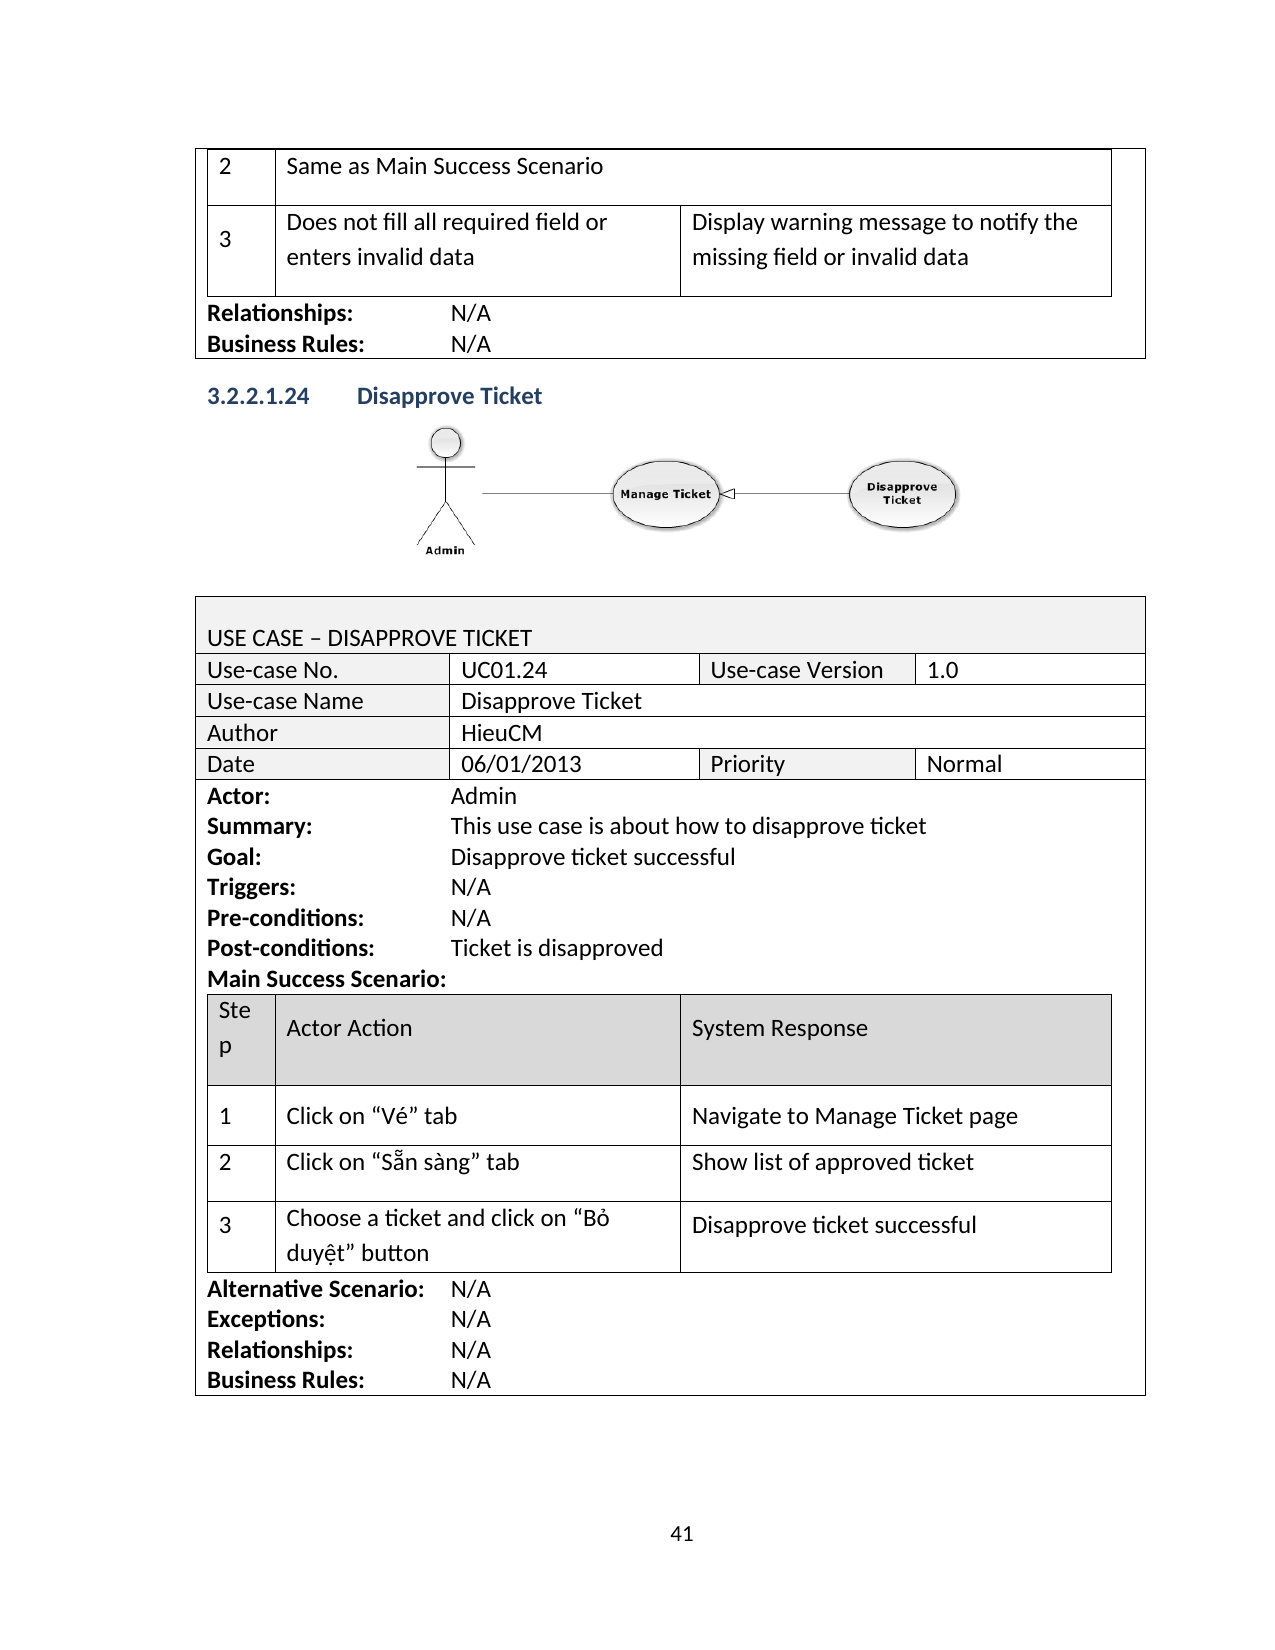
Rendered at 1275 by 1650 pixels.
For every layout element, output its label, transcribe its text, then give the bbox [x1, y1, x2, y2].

table_cell Actor: Admin Summary: This use case is about how to disapprove ticket Goal: Disapprove ticket successful Triggers: N/A Pre-conditions: N/A Post-conditions: Ticket is disapproved Main Success Scenario: Alternative Scenario: N/A Exceptions: N/A Relationships: N/A Business Rules: N/A [196, 780, 1145, 1395]
table_cell Date [196, 749, 449, 779]
table_cell Use-case Name [196, 685, 449, 716]
picture [396, 415, 968, 572]
table_cell 06/01/2013 [450, 749, 699, 779]
table_cell Priority [700, 749, 915, 779]
table_header USE CASE – DISAPPROVE TICKET [196, 597, 1145, 653]
table_cell HieuCM [450, 717, 1145, 747]
table_cell Normal [916, 749, 1145, 779]
table_cell UC01.24 [450, 654, 699, 684]
table_cell 1.0 [916, 654, 1145, 684]
subtitle 3.2.2.1.24 Disapprove Ticket [207, 380, 1157, 411]
table_cell Disapprove Ticket [450, 685, 1145, 716]
table_cell Use-case Version [700, 654, 915, 684]
table_cell Use-case No. [196, 654, 449, 684]
table_cell Author [196, 717, 449, 747]
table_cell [196, 149, 1145, 358]
